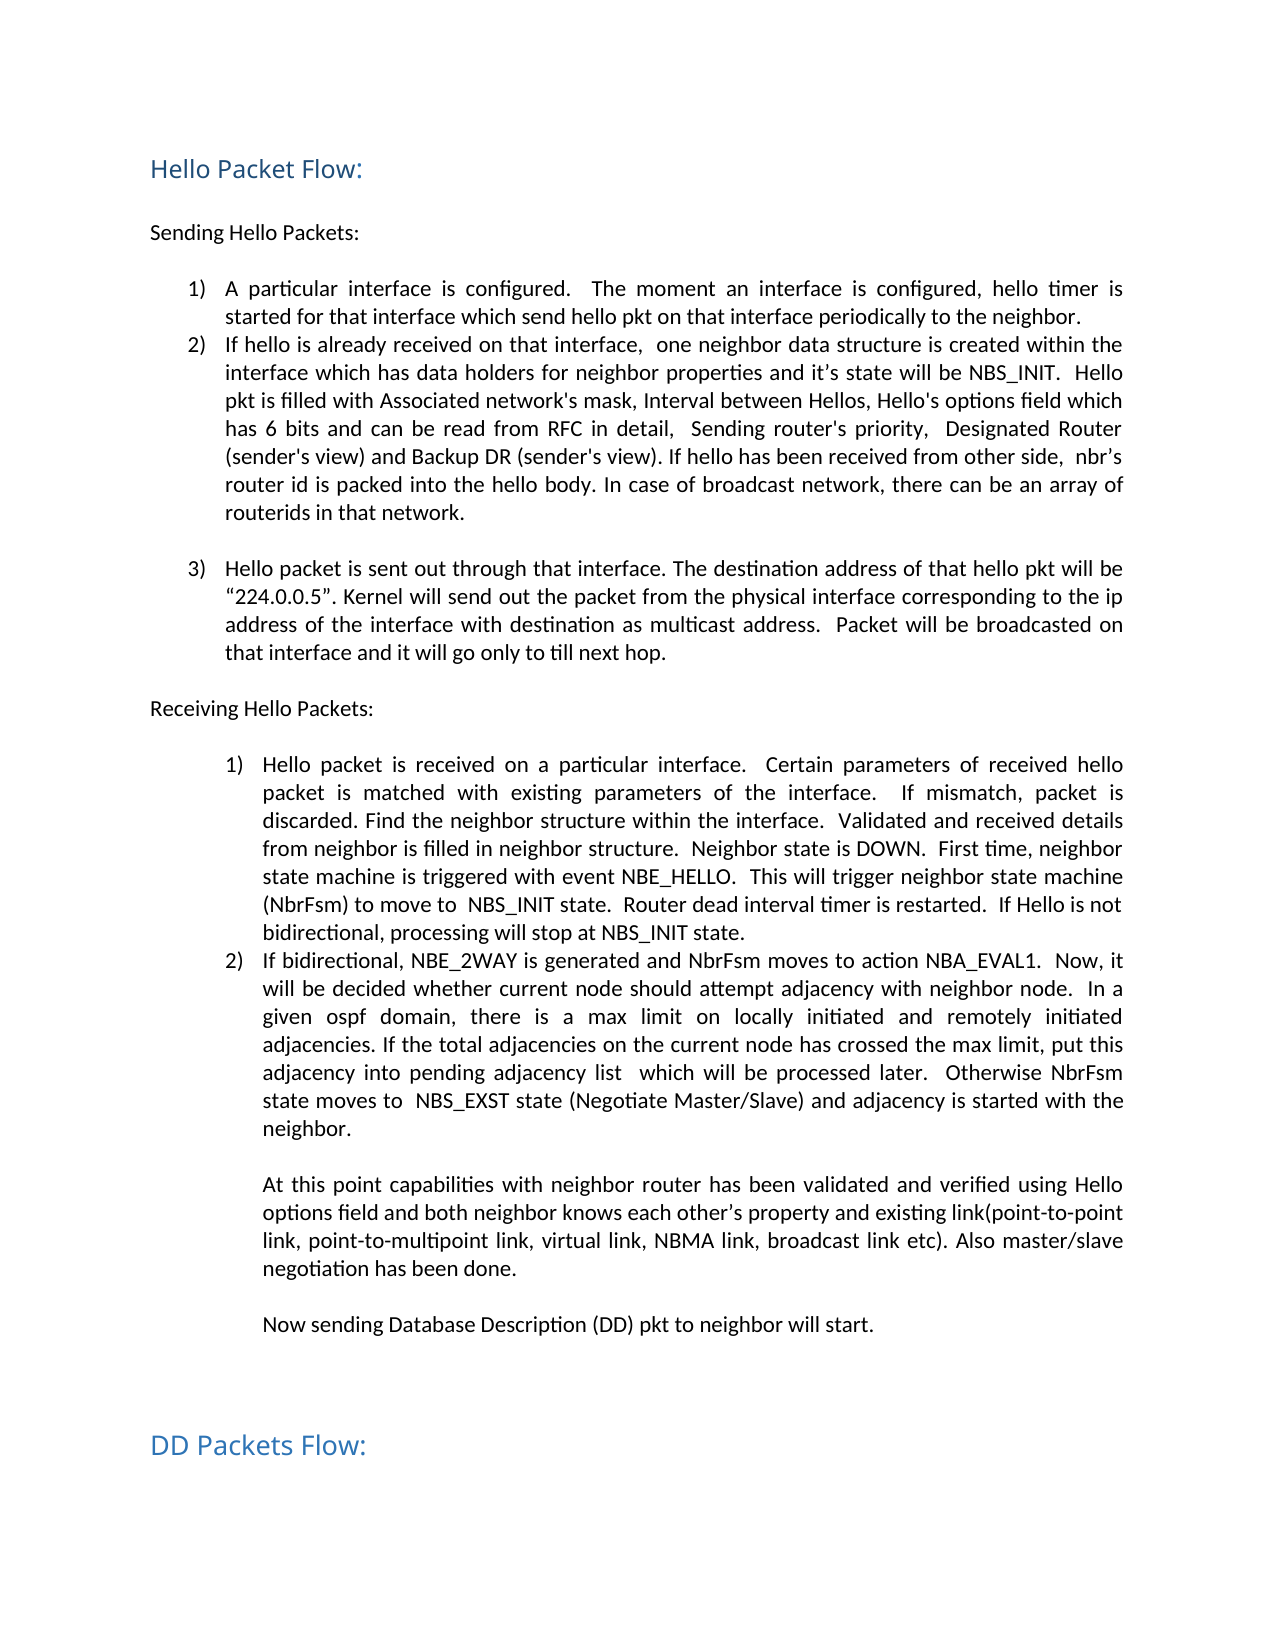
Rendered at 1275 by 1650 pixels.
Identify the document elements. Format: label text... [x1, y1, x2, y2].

list If hello is already received on that interface, one neighbor data structure is created within the interface which has data holders for neighbor properties and it’s state will be NBS_INIT. Hello pkt is filled with Associated network's mask, Interval between Hellos, Hello's options field which has 6 bits and can be read from RFC in detail, Sending router's priority, Designated Router (sender's view) and Backup DR (sender's view). If hello has been received from other side, nbr’s router id is packed into the hello body. In case of broadcast network, there can be an array of routerids in that network. [187, 330, 1125, 526]
subtitle DD Packets Flow: [150, 1427, 1125, 1464]
subtitle Hello Packet Flow: [150, 150, 1125, 187]
text Sending Hello Packets: [150, 218, 1125, 246]
text Receiving Hello Packets: [150, 694, 1125, 722]
list Hello packet is sent out through that interface. The destination address of that hello pkt will be “224.0.0.5”. Kernel will send out the packet from the physical interface corresponding to the ip address of the interface with destination as multicast address. Packet will be broadcasted on that interface and it will go only to till next hop. [187, 554, 1125, 666]
list Hello packet is received on a particular interface. Certain parameters of received hello packet is matched with existing parameters of the interface. If mismatch, packet is discarded. Find the neighbor structure within the interface. Validated and received details from neighbor is filled in neighbor structure. Neighbor state is DOWN. First time, neighbor state machine is triggered with event NBE_HELLO. This will trigger neighbor state machine (NbrFsm) to move to NBS_INIT state. Router dead interval timer is restarted. If Hello is not bidirectional, processing will stop at NBS_INIT state. [225, 750, 1125, 946]
list A particular interface is configured. The moment an interface is configured, hello timer is started for that interface which send hello pkt on that interface periodically to the neighbor. [187, 274, 1125, 330]
text At this point capabilities with neighbor router has been validated and verified using Hello options field and both neighbor knows each other’s property and existing link(point-to-point link, point-to-multipoint link, virtual link, NBMA link, broadcast link etc). Also master/slave negotiation has been done. [262, 1171, 1125, 1283]
text Now sending Database Description (DD) pkt to neighbor will start. [262, 1311, 1125, 1339]
list If bidirectional, NBE_2WAY is generated and NbrFsm moves to action NBA_EVAL1. Now, it will be decided whether current node should attempt adjacency with neighbor node. In a given ospf domain, there is a max limit on locally initiated and remotely initiated adjacencies. If the total adjacencies on the current node has crossed the max limit, put this adjacency into pending adjacency list which will be processed later. Otherwise NbrFsm state moves to NBS_EXST state (Negotiate Master/Slave) and adjacency is started with the neighbor. [225, 946, 1125, 1142]
